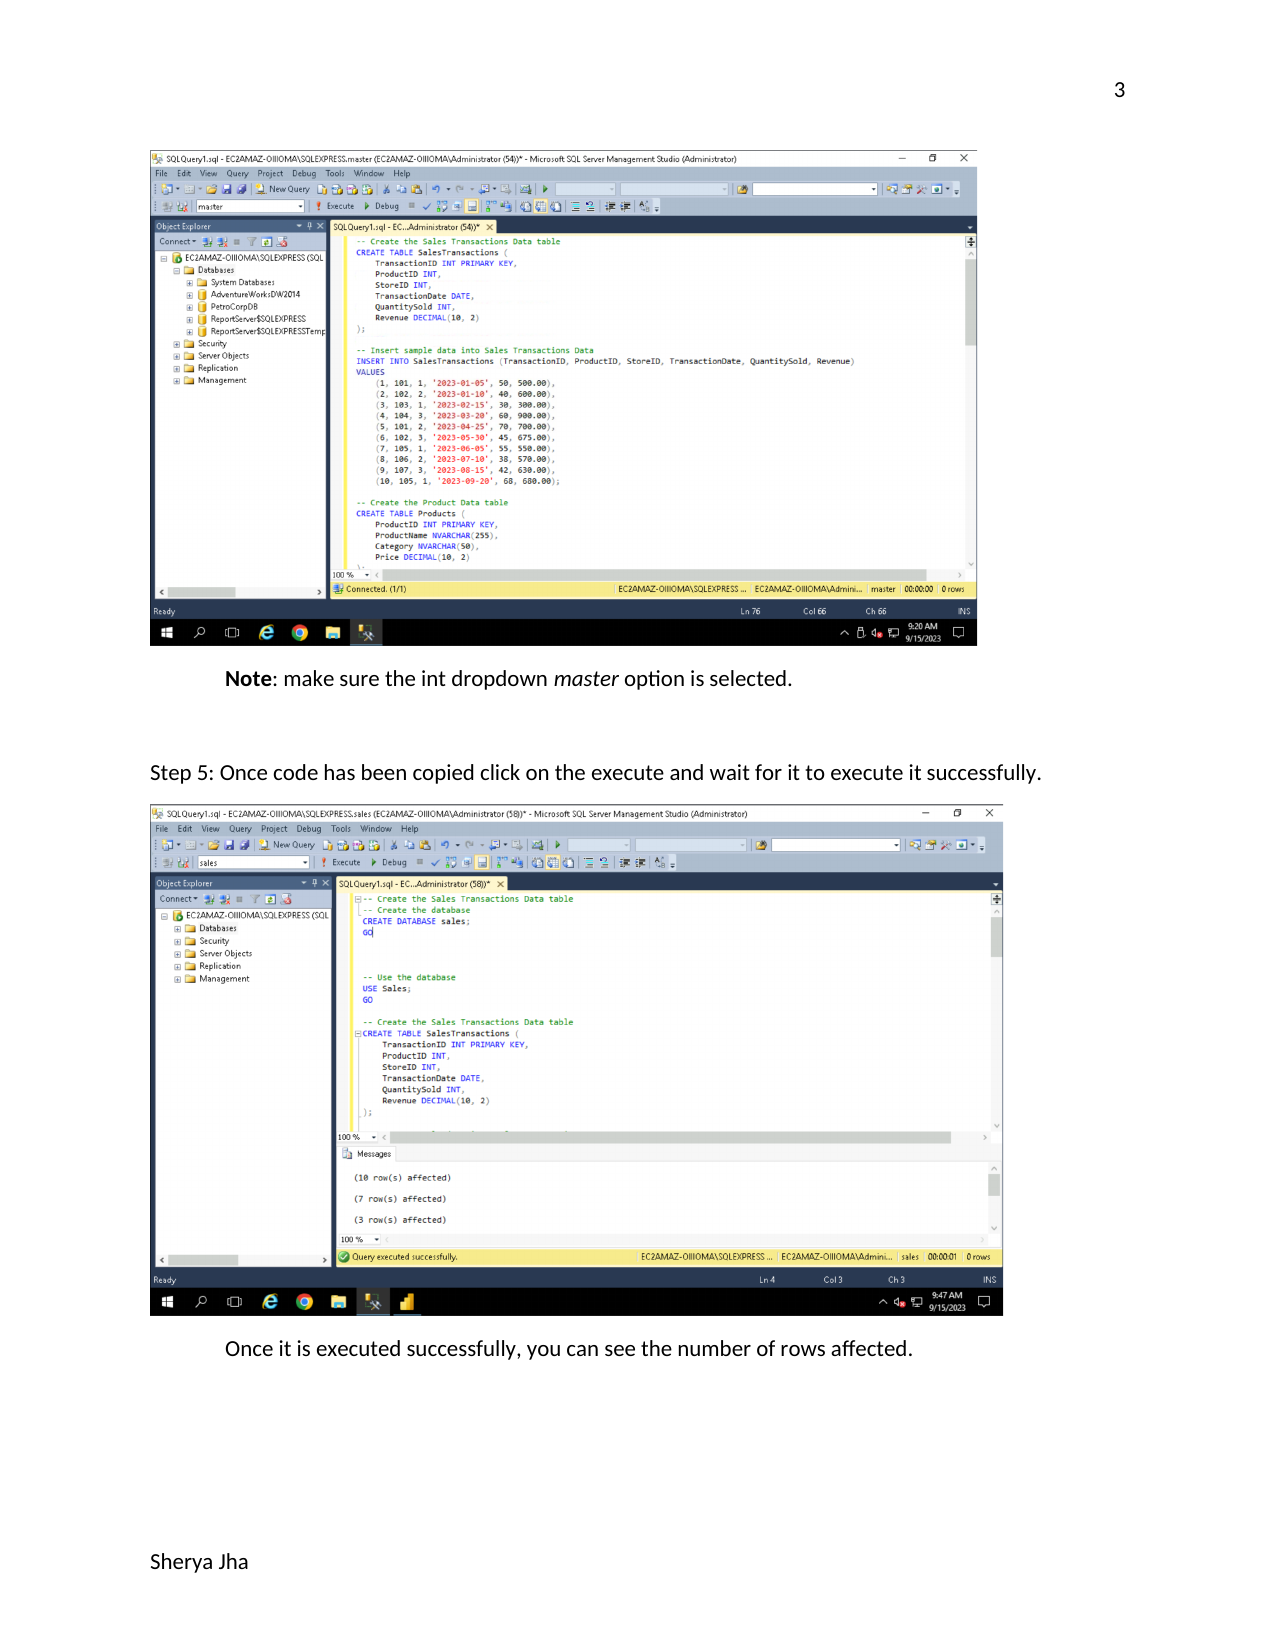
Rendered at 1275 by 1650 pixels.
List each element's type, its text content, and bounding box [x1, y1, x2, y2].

picture [150, 150, 978, 646]
text Once it is executed successfully, you can see the number of rows affected. [150, 1334, 1125, 1362]
text Step 5: Once code has been copied click on the execute and wait for it to execute it successfully. [150, 758, 1125, 786]
picture [150, 804, 1004, 1316]
text Note: make sure the int dropdown master option is selected. [150, 664, 1125, 692]
